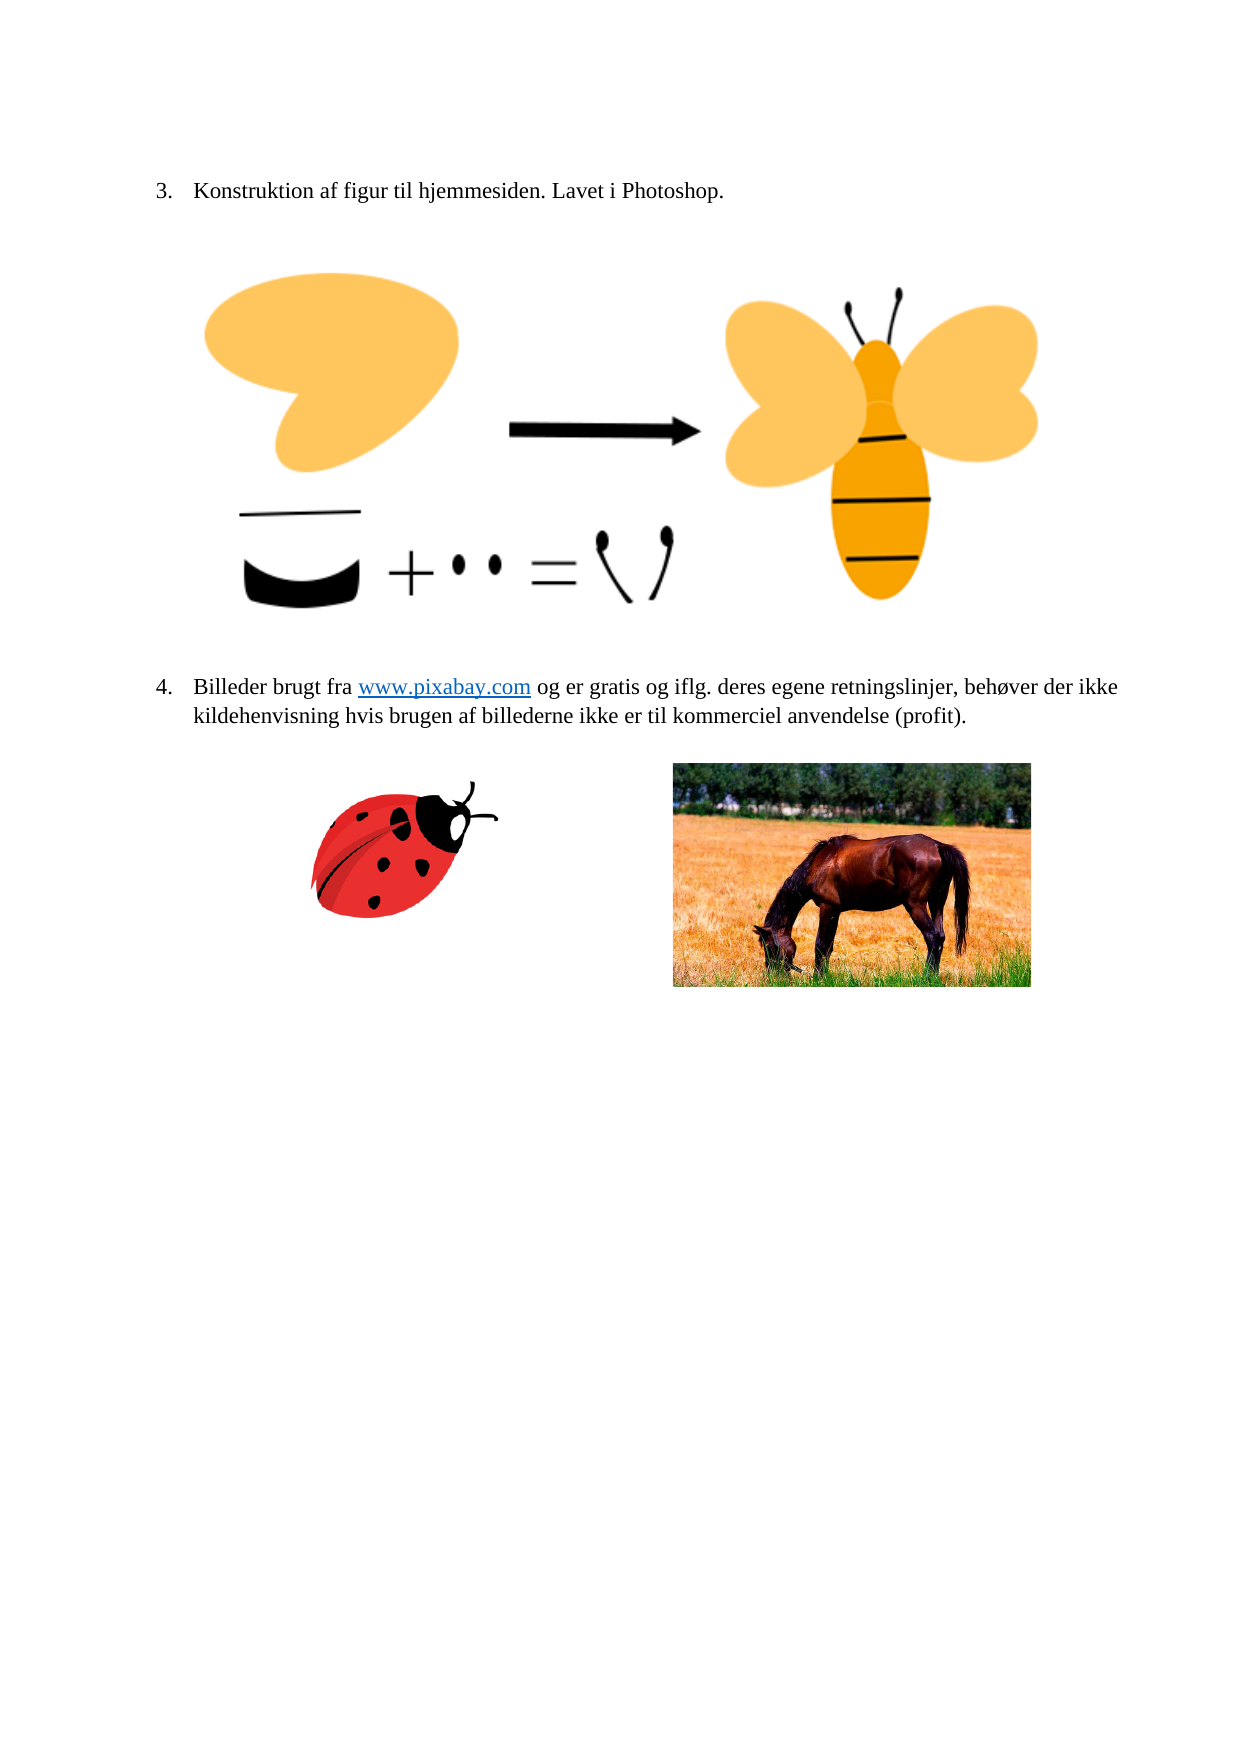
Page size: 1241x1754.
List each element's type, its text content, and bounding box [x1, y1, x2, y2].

picture [186, 256, 1054, 651]
list Konstruktion af figur til hjemmesiden. Lavet i Photoshop. [156, 177, 1122, 203]
picture [672, 763, 1032, 987]
picture [302, 747, 506, 951]
list Billeder brugt fra www.pixabay.com og er gratis og iflg. deres egene retningslinjer, behøver der ikke kildehenvisning hvis brugen af billederne ikke er til kommerciel anvendelse (profit). [156, 673, 1122, 728]
